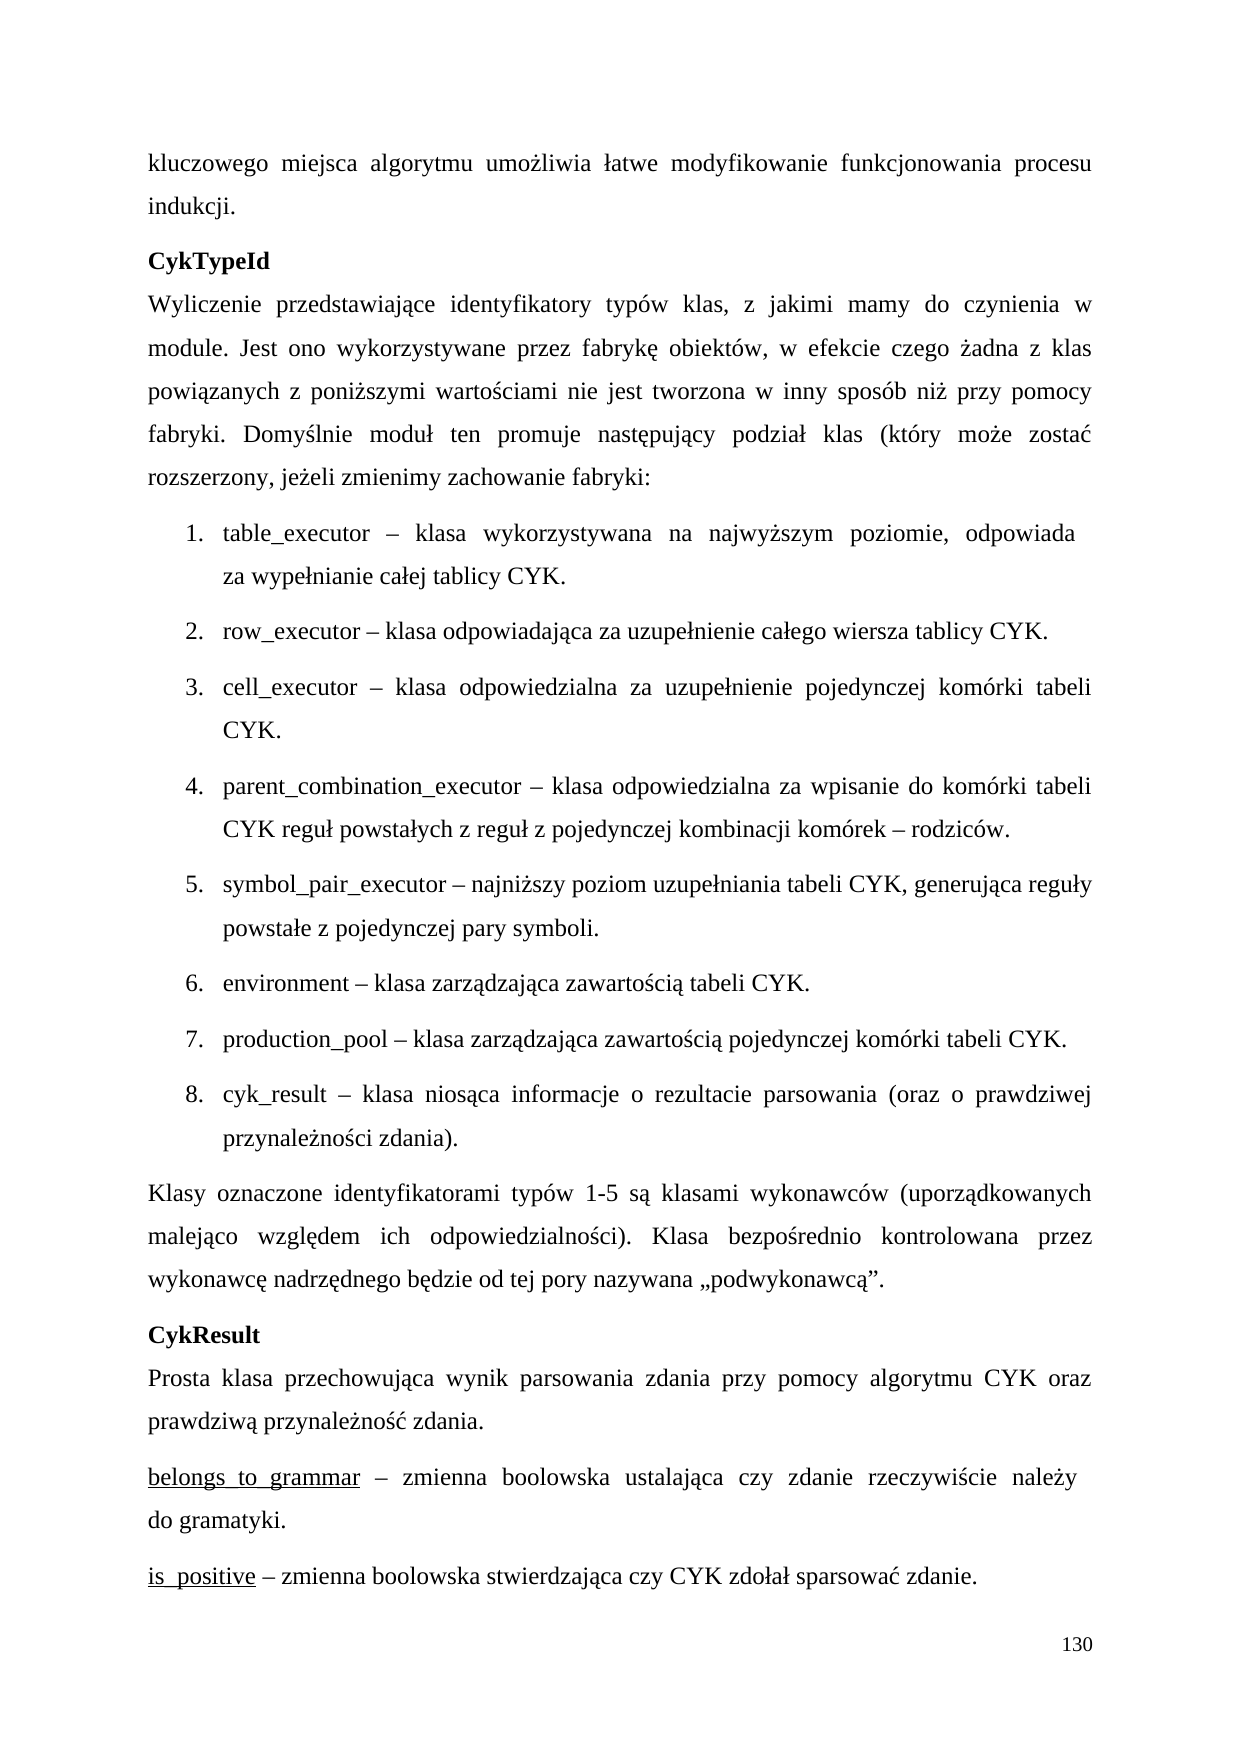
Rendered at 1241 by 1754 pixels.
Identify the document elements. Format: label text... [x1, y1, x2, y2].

list parent_combination_executor – klasa odpowiedzialna za wpisanie do komórki tabeli CYK reguł powstałych z reguł z pojedynczej kombinacji komórek – rodziców. [185, 771, 1093, 843]
text Klasy oznaczone identyfikatorami typów 1-5 są klasami wykonawców (uporządkowanych malejąco względem ich odpowiedzialności). Klasa bezpośrednio kontrolowana przez wykonawcę nadrzędnego będzie od tej pory nazywana „podwykonawcą”. [148, 1178, 1093, 1293]
text is_positive – zmienna boolowska stwierdzająca czy CYK zdołał sparsować zdanie. [148, 1561, 1093, 1589]
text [148, 148, 1093, 219]
text CykTypeId [148, 246, 1093, 275]
list environment – klasa zarządzająca zawartością tabeli CYK. [185, 968, 1093, 997]
list cell_executor – klasa odpowiedzialna za uzupełnienie pojedynczej komórki tabeli CYK. [185, 672, 1093, 744]
list row_executor – klasa odpowiadająca za uzupełnienie całego wiersza tablicy CYK. [185, 616, 1093, 645]
list production_pool – klasa zarządzająca zawartością pojedynczej komórki tabeli CYK. [185, 1024, 1093, 1053]
list symbol_pair_executor – najniższy poziom uzupełniania tabeli CYK, generująca reguły powstałe z pojedynczej pary symboli. [185, 869, 1093, 941]
text CykResult [148, 1320, 1093, 1349]
list table_executor – klasa wykorzystywana na najwyższym poziomie, odpowiada za wypełnianie całej tablicy CYK. [185, 518, 1093, 589]
text Wyliczenie przedstawiające identyfikatory typów klas, z jakimi mamy do czynienia w module. Jest ono wykorzystywane przez fabrykę obiektów, w efekcie czego żadna z klas powiązanych z poniższymi wartościami nie jest tworzona w inny sposób niż przy pomocy fabryki. Domyślnie moduł ten promuje następujący podział klas (który może zostać rozszerzony, jeżeli zmienimy zachowanie fabryki: [148, 289, 1093, 491]
list cyk_result – klasa niosąca informacje o rezultacie parsowania (oraz o prawdziwej przynależności zdania). [185, 1079, 1093, 1151]
text Prosta klasa przechowująca wynik parsowania zdania przy pomocy algorytmu CYK oraz prawdziwą przynależność zdania. [148, 1363, 1093, 1435]
text belongs_to_grammar – zmienna boolowska ustalająca czy zdanie rzeczywiście należy do gramatyki. [148, 1462, 1093, 1534]
